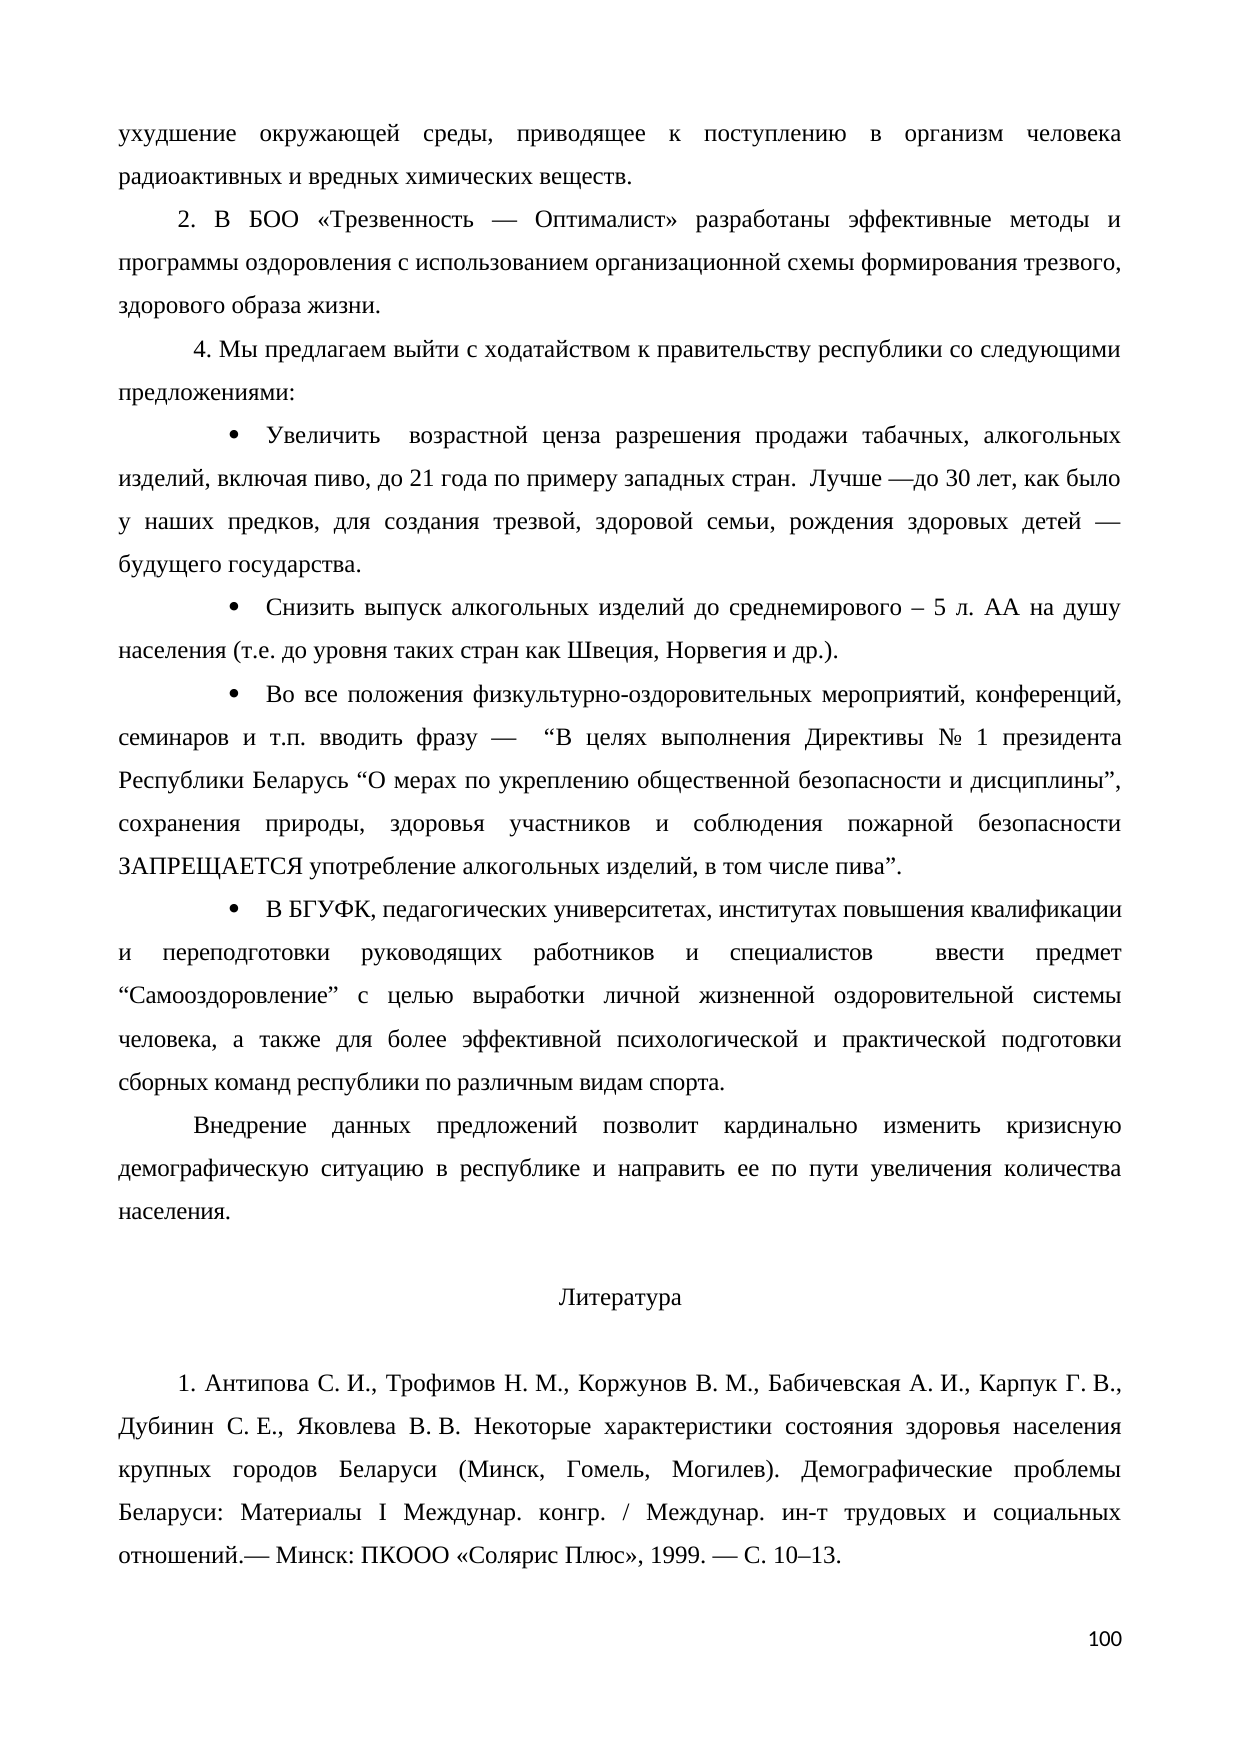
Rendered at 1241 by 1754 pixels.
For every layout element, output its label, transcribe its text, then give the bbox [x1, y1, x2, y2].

text Внедрение данных предложений позволит кардинально изменить кризисную демографическую ситуацию в республике и направить ее по пути увеличения количества населения. [118, 1110, 1122, 1225]
list В БГУФК, педагогических университетах, институтах повышения квалификации и переподготовки руководящих работников и специалистов ввести предмет “Самооздоровление” с целью выработки личной жизненной оздоровительной системы человека, а также для более эффективной психологической и практической подготовки сборных команд республики по различным видам спорта. [118, 894, 1122, 1096]
text 4. Мы предлагаем выйти с ходатайством к правительству республики со следующими предложениями: [118, 334, 1122, 406]
list Увеличить возрастной ценза разрешения продажи табачных, алкогольных изделий, включая пиво, до 21 года по примеру западных стран. Лучше —до 30 лет, как было у наших предков, для создания трезвой, здоровой семьи, рождения здоровых детей — будущего государства. [118, 420, 1122, 578]
list Снизить выпуск алкогольных изделий до среднемирового – . АА на душу населения (т.е. до уровня таких стран как Швеция, Норвегия и др.). [118, 592, 1122, 664]
text Литература [118, 1282, 1122, 1311]
text 2. В БОО «Трезвенность — Оптималист» разработаны эффективные методы и программы оздоровления с использованием организационной схемы формирования трезвого, здорового образа жизни. [118, 204, 1122, 319]
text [118, 118, 1122, 190]
list Во все положения физкультурно-оздоровительных мероприятий, конференций, семинаров и т.п. вводить фразу — “В целях выполнения Директивы 1 президента Республики Беларусь “О мерах по укреплению общественной безопасности и дисциплины”, сохранения природы, здоровья участников и соблюдения пожарной безопасности ЗАПРЕЩАЕТСЯ употребление алкогольных изделий, в том числе пива”. [118, 679, 1122, 880]
text 1. Антипова С. И., Трофимов Н. М., Коржунов В. М., Бабичевская А. И., Карпук Г. В., Дубинин С. Е., Яковлева В. В. Некоторые характеристики состояния здоровья населения крупных городов Беларуси (Минск, Гомель, Могилев). Демографические проблемы Беларуси: Материалы I Междунар. конгр. / Междунар. ин-т трудовых и социальных отношений.— Минск: ПКООО «Солярис Плюс», 1999. — С. 10–13. [118, 1368, 1122, 1569]
